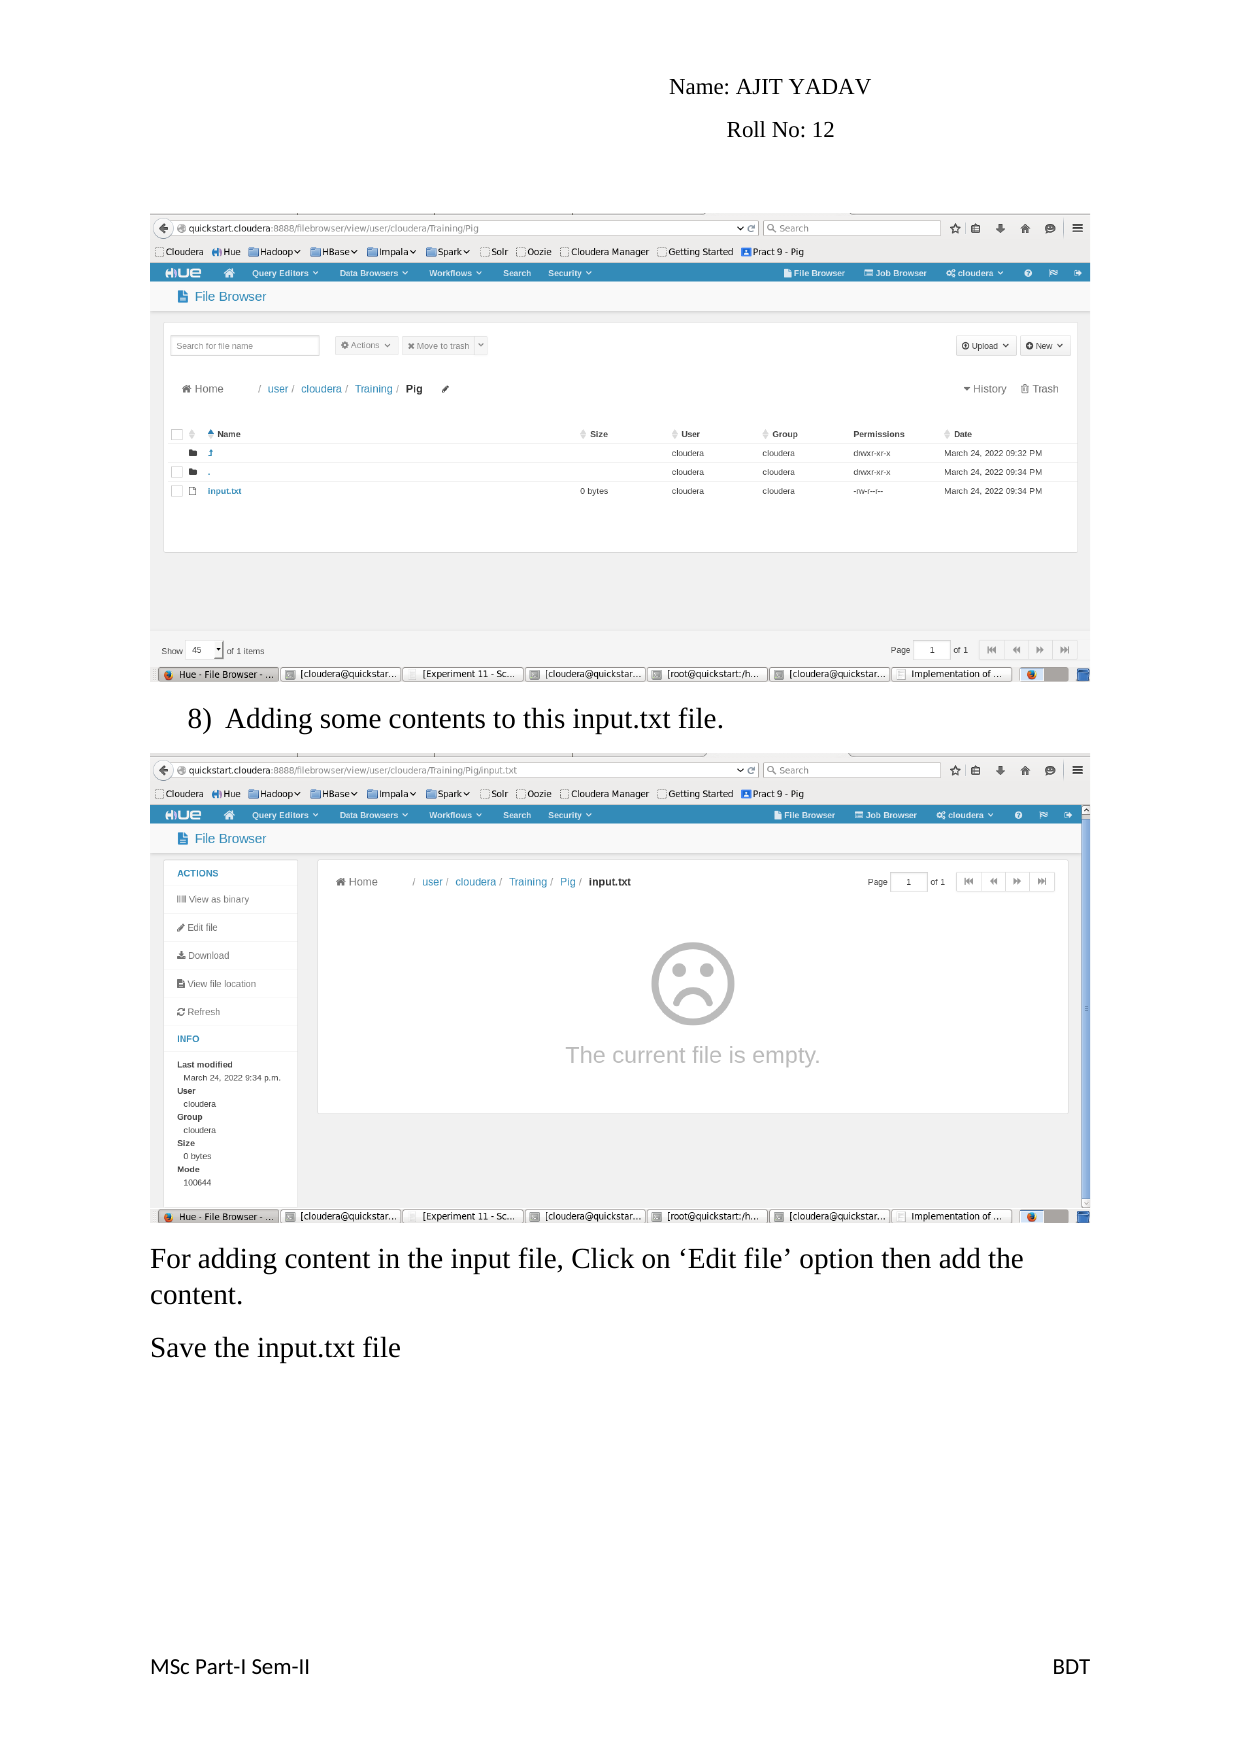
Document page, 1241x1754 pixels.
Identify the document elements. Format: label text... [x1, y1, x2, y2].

list Adding some contents to this input.txt file. [187, 701, 1090, 734]
picture [150, 213, 1091, 682]
picture [150, 753, 1091, 1223]
text For adding content in the input file, Click on ‘Edit file’ option then add the content. [150, 1241, 1090, 1311]
text Save the input.txt file [150, 1330, 1090, 1364]
